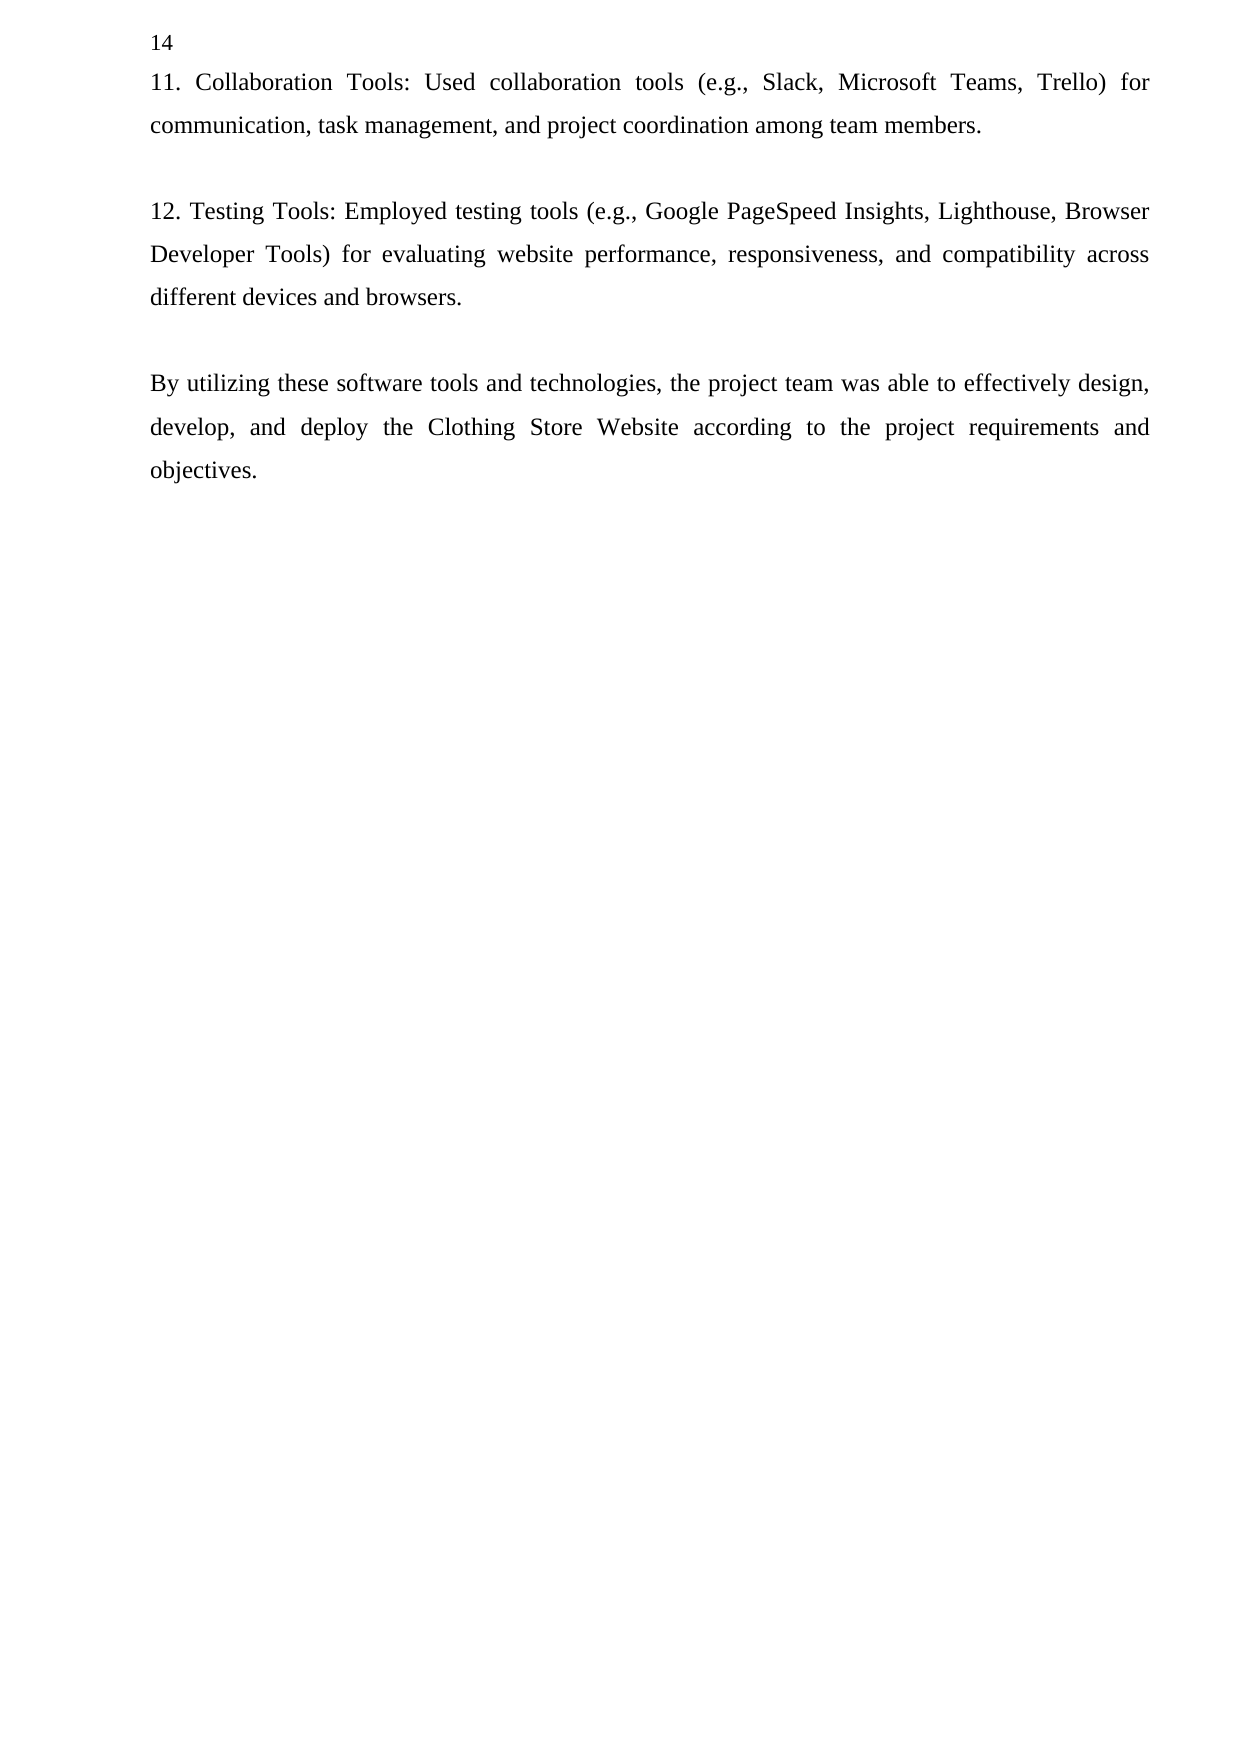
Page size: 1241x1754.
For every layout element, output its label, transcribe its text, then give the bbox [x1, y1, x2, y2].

text 12. Testing Tools: Employed testing tools (e.g., Google PageSpeed Insights, Lighthouse, Browser Developer Tools) for evaluating website performance, responsiveness, and compatibility across different devices and browsers. [150, 196, 1151, 311]
text By utilizing these software tools and technologies, the project team was able to effectively design, develop, and deploy the Clothing Store Website according to the project requirements and objectives. [150, 368, 1151, 483]
text 11. Collaboration Tools: Used collaboration tools (e.g., Slack, Microsoft Teams, Trello) for communication, task management, and project coordination among team members. [150, 67, 1151, 138]
